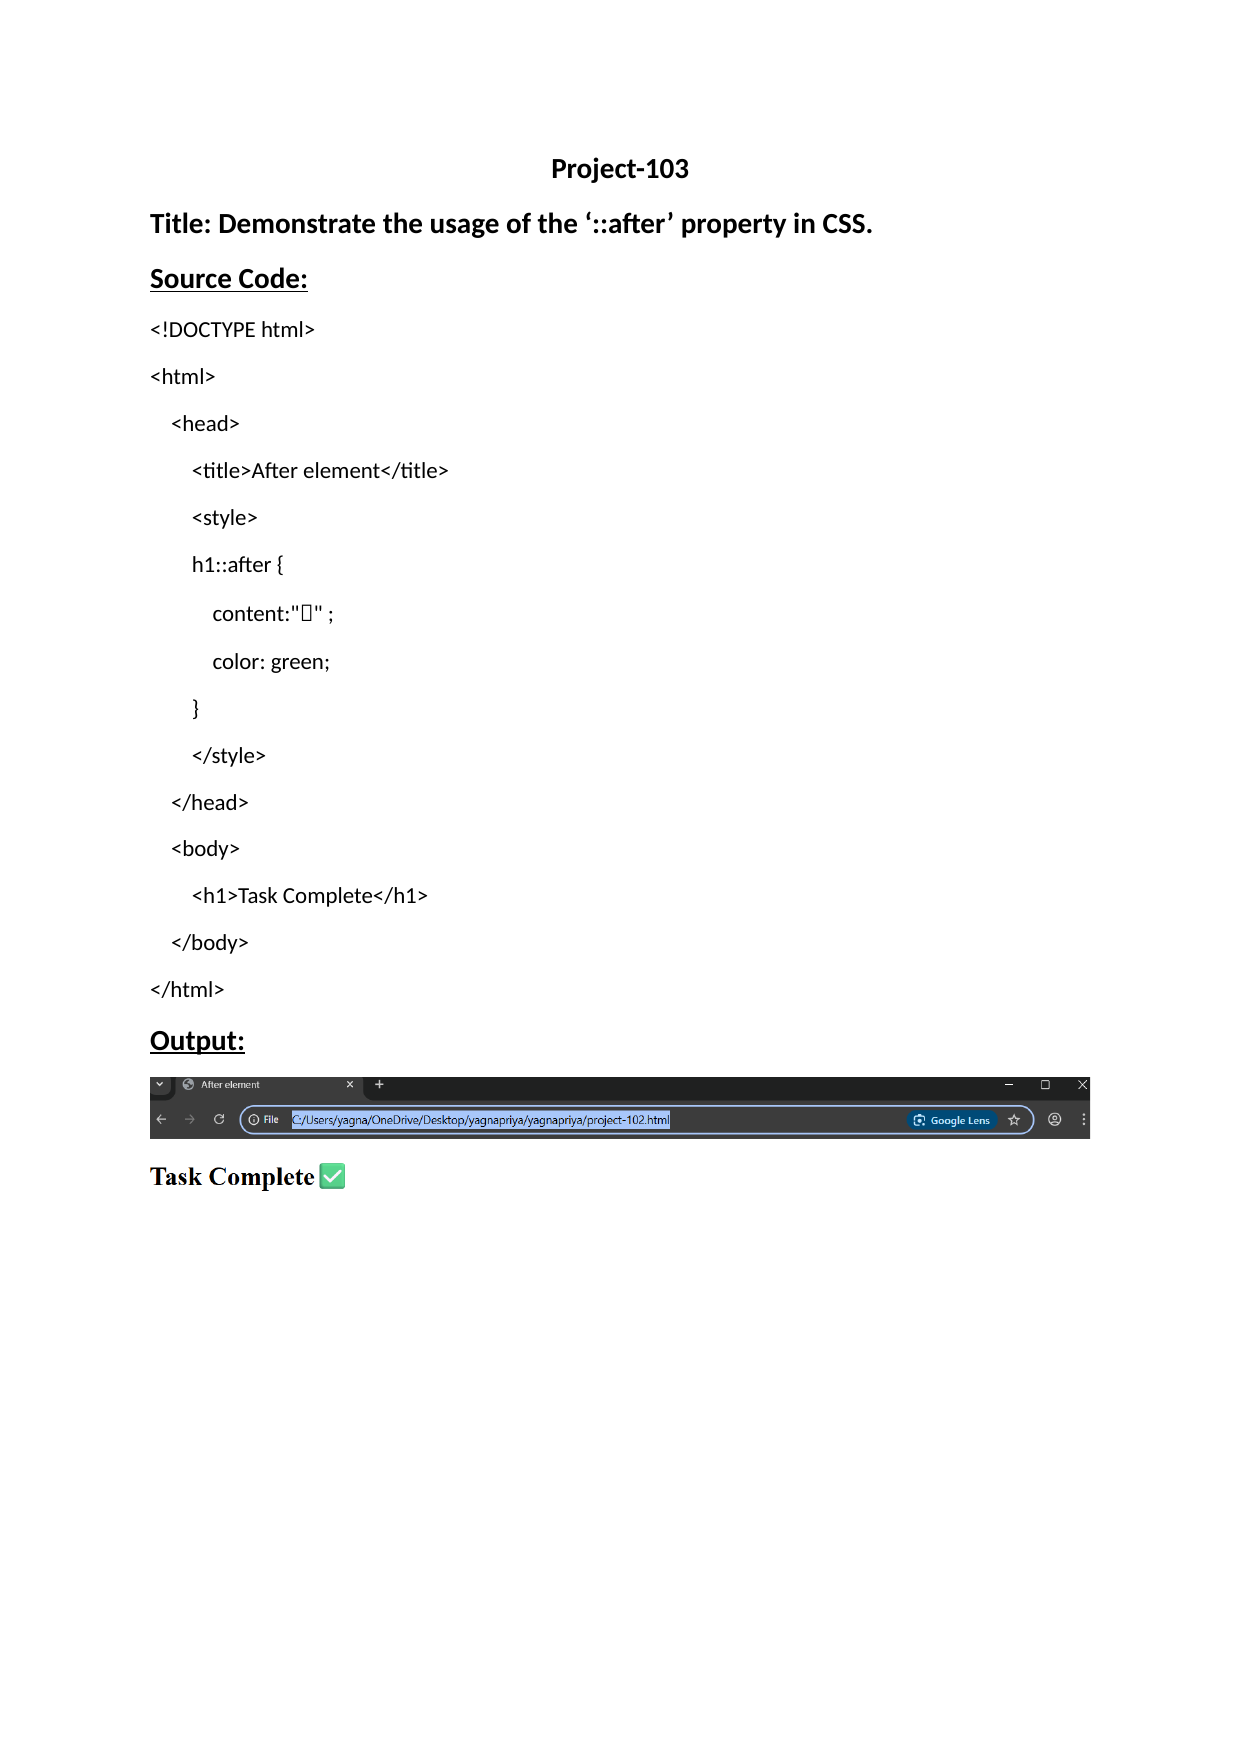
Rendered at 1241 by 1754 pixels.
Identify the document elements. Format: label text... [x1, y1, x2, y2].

text content:"✅" ; [150, 597, 1090, 628]
text <head> [150, 409, 1090, 437]
picture [150, 1077, 1091, 1209]
text <html> [150, 362, 1090, 390]
text <body> [150, 834, 1090, 862]
text </style> [150, 741, 1090, 769]
text <title>After element</title> [150, 456, 1090, 484]
text } [150, 694, 1090, 722]
text Project-103 [150, 150, 1090, 186]
text </body> [150, 928, 1090, 956]
text Source Code: [150, 260, 1090, 296]
text color: green; [150, 647, 1090, 675]
text <style> [150, 503, 1090, 531]
text <h1>Task Complete</h1> [150, 881, 1090, 909]
text h1::after { [150, 550, 1090, 578]
text <!DOCTYPE html> [150, 315, 1090, 343]
text Title: Demonstrate the usage of the ‘::after’ property in CSS. [150, 205, 1090, 241]
text Output: [150, 1022, 1090, 1058]
text </html> [150, 975, 1090, 1003]
text </head> [150, 788, 1090, 816]
